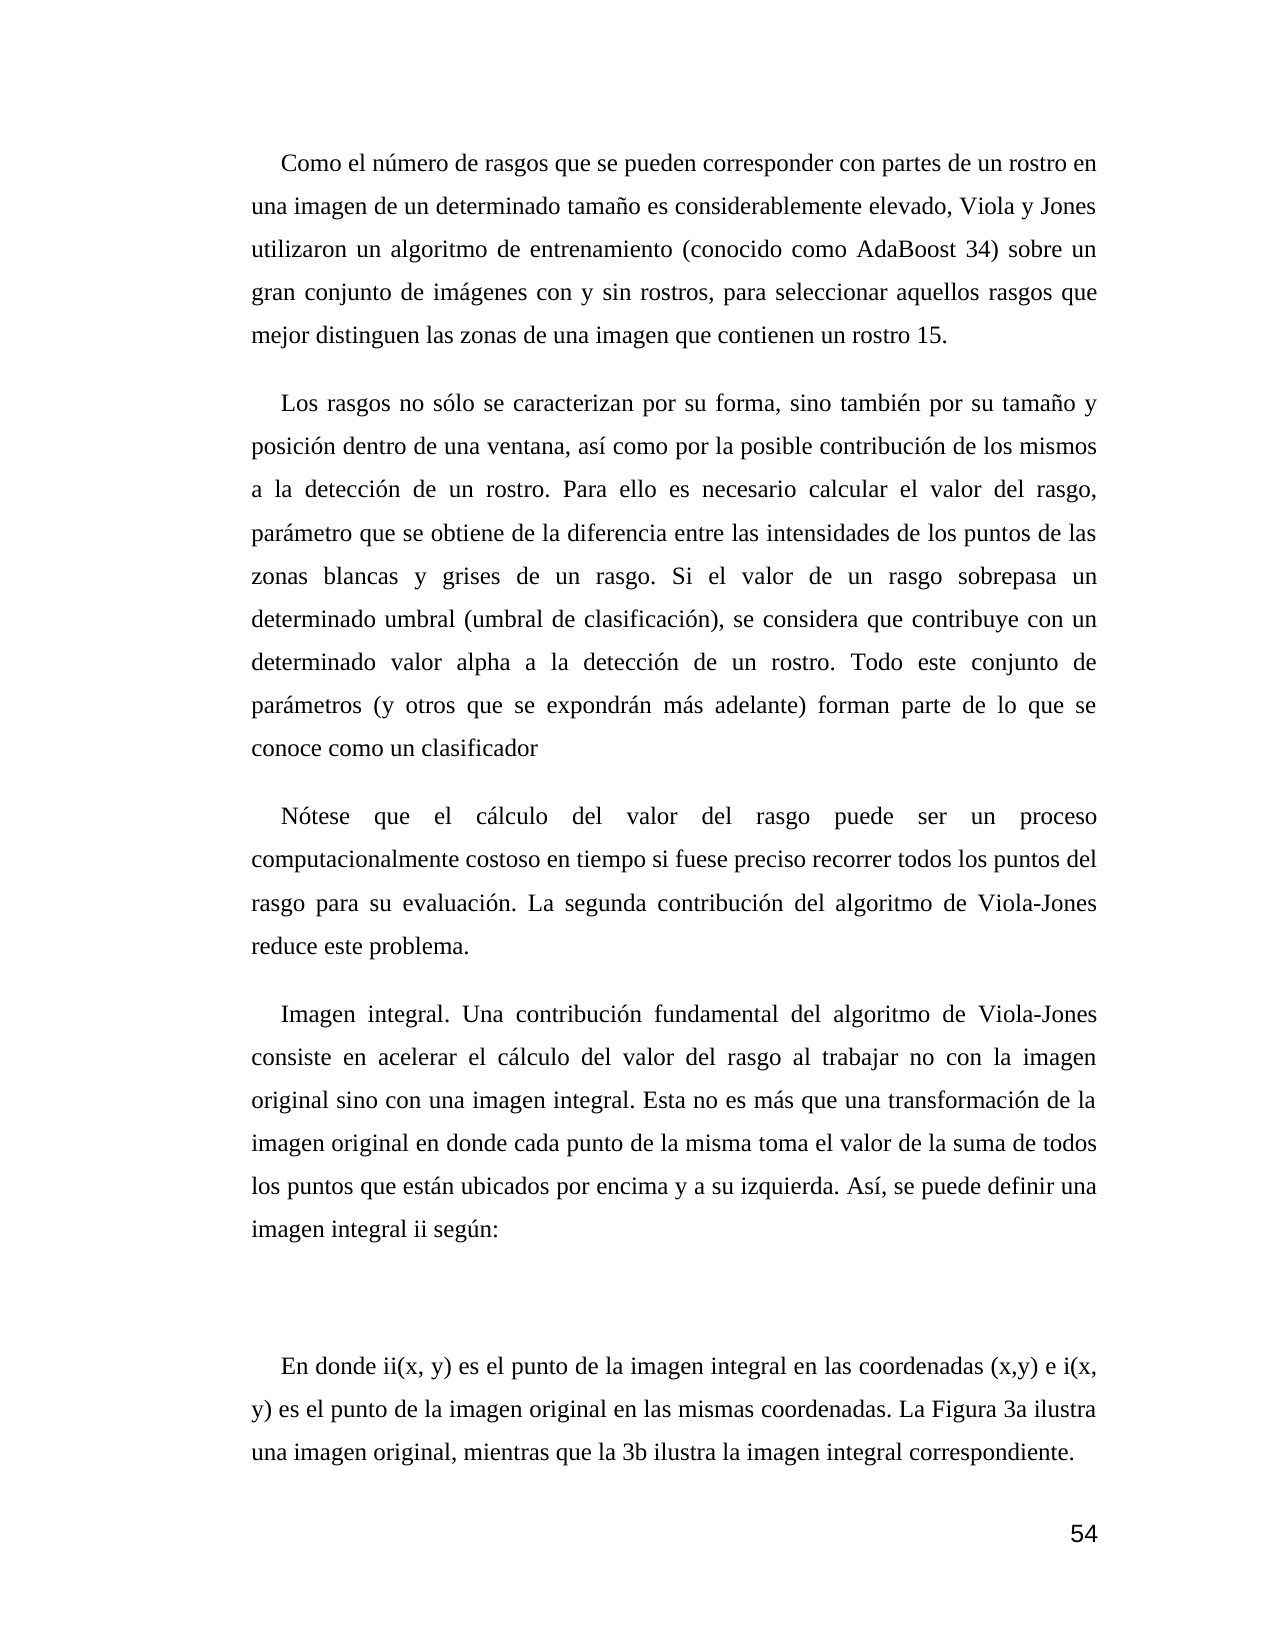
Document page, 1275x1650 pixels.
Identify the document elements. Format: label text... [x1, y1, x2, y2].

text En donde ii(x, y) es el punto de la imagen integral en las coordenadas (x,y) e i(x, y) es el punto de la imagen original en las mismas coordenadas. La Figura 3a ilustra una imagen original, mientras que la 3b ilustra la imagen integral correspondiente. [251, 1351, 1098, 1466]
text Imagen integral. Una contribución fundamental del algoritmo de Viola-Jones consiste en acelerar el cálculo del valor del rasgo al trabajar no con la imagen original sino con una imagen integral. Esta no es más que una transformación de la imagen original en donde cada punto de la misma toma el valor de la suma de todos los puntos que están ubicados por encima y a su izquierda. Así, se puede definir una imagen integral ii según: [251, 999, 1098, 1243]
text Como el número de rasgos que se pueden corresponder con partes de un rostro en una imagen de un determinado tamaño es considerablemente elevado, Viola y Jones utilizaron un algoritmo de entrenamiento (conocido como AdaBoost 34) sobre un gran conjunto de imágenes con y sin rostros, para seleccionar aquellos rasgos que mejor distinguen las zonas de una imagen que contienen un rostro 15. [251, 148, 1098, 349]
text Nótese que el cálculo del valor del rasgo puede ser un proceso computacionalmente costoso en tiempo si fuese preciso recorrer todos los puntos del rasgo para su evaluación. La segunda contribución del algoritmo de Viola-Jones reduce este problema. [251, 801, 1098, 959]
text Los rasgos no sólo se caracterizan por su forma, sino también por su tamaño y posición dentro de una ventana, así como por la posible contribución de los mismos a la detección de un rostro. Para ello es necesario calcular el valor del rasgo, parámetro que se obtiene de la diferencia entre las intensidades de los puntos de las zonas blancas y grises de un rasgo. Si el valor de un rasgo sobrepasa un determinado umbral (umbral de clasificación), se considera que contribuye con un determinado valor alpha a la detección de un rostro. Todo este conjunto de parámetros (y otros que se expondrán más adelante) forman parte de lo que se conoce como un clasificador [251, 388, 1098, 762]
